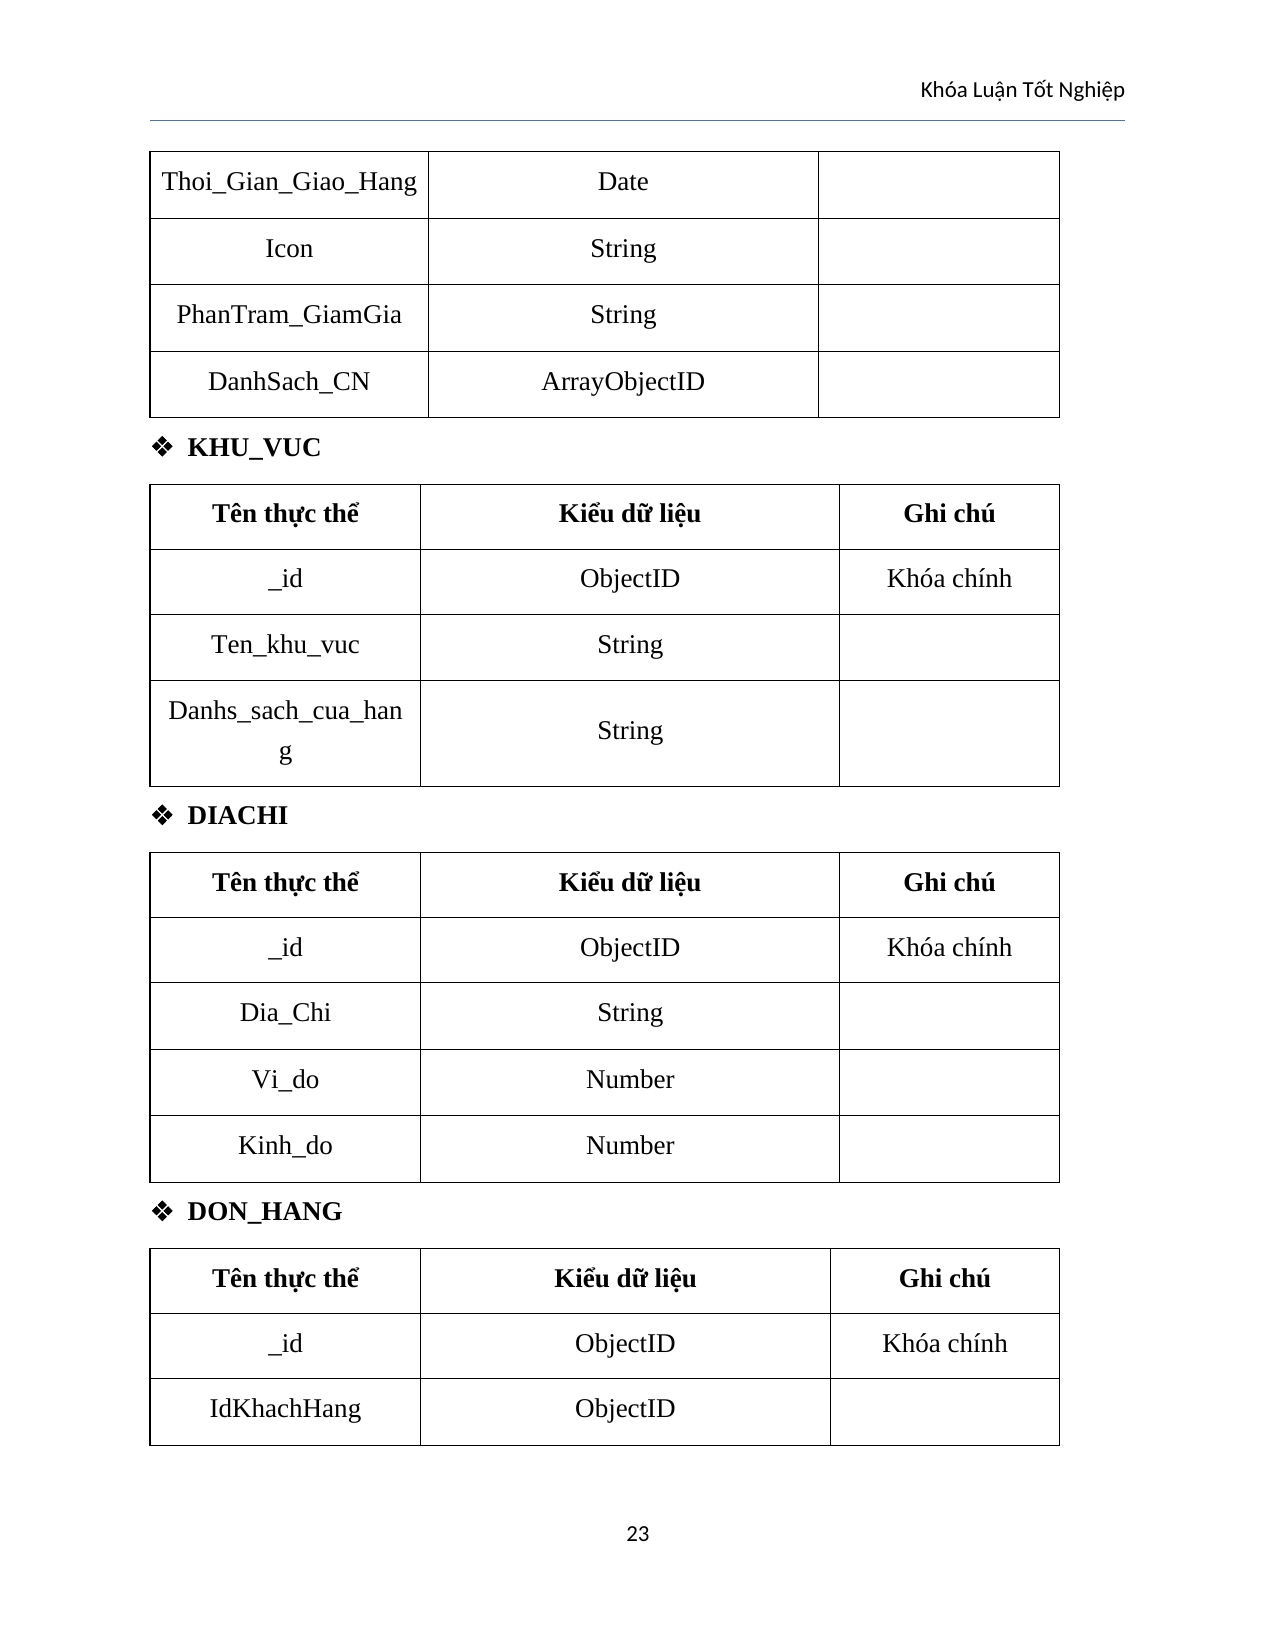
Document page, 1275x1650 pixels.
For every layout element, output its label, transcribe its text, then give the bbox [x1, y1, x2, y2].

table_cell Thoi_Gian_Giao_Hang [151, 152, 428, 218]
list DON_HANG [150, 1195, 1125, 1226]
table_header Ghi chú [831, 1249, 1059, 1313]
table_header Ghi chú [840, 485, 1059, 549]
table_cell Khóa chính [831, 1314, 1059, 1378]
table_cell [840, 983, 1059, 1049]
table_cell _id [151, 918, 420, 982]
table_cell Date [429, 152, 818, 218]
table_cell [819, 219, 1059, 284]
table_cell ObjectID [421, 1314, 830, 1378]
table_cell DanhSach_CN [151, 352, 428, 417]
table_cell String [421, 983, 839, 1049]
table_cell Khóa chính [840, 550, 1059, 614]
table_cell ArrayObjectID [429, 352, 818, 417]
table_cell Number [421, 1116, 839, 1182]
table_header Tên thực thể [151, 853, 420, 917]
table_cell [840, 1050, 1059, 1115]
table_cell Number [421, 1050, 839, 1115]
list KHU_VUC [150, 431, 1125, 462]
table_header Tên thực thể [151, 485, 420, 549]
table_cell [831, 1379, 1059, 1445]
table_cell Kinh_do [151, 1116, 420, 1182]
table_cell [819, 285, 1059, 351]
table_cell ObjectID [421, 918, 839, 982]
table_cell Dia_Chi [151, 983, 420, 1049]
table_cell String [421, 615, 839, 680]
table_header Ghi chú [840, 853, 1059, 917]
table_header Kiểu dữ liệu [421, 1249, 830, 1313]
table_cell String [421, 681, 839, 786]
table_header Tên thực thể [151, 1249, 420, 1313]
table_cell _id [151, 550, 420, 614]
table_cell Vi_do [151, 1050, 420, 1115]
table_cell ObjectID [421, 1379, 830, 1445]
table_cell String [429, 219, 818, 284]
table_header Kiểu dữ liệu [421, 485, 839, 549]
table_cell _id [151, 1314, 420, 1378]
table_cell Khóa chính [840, 918, 1059, 982]
table_cell String [429, 285, 818, 351]
table_cell PhanTram_GiamGia [151, 285, 428, 351]
table_cell ObjectID [421, 550, 839, 614]
table_cell [840, 681, 1059, 786]
table_cell Danhs_sach_cua_hang [151, 681, 420, 786]
table_header Kiểu dữ liệu [421, 853, 839, 917]
table_cell [840, 615, 1059, 680]
table_cell [840, 1116, 1059, 1182]
table_cell Ten_khu_vuc [151, 615, 420, 680]
table_cell [819, 152, 1059, 218]
table_cell [819, 352, 1059, 417]
list DIACHI [150, 799, 1125, 830]
table_cell IdKhachHang [151, 1379, 420, 1445]
table_cell Icon [151, 219, 428, 284]
